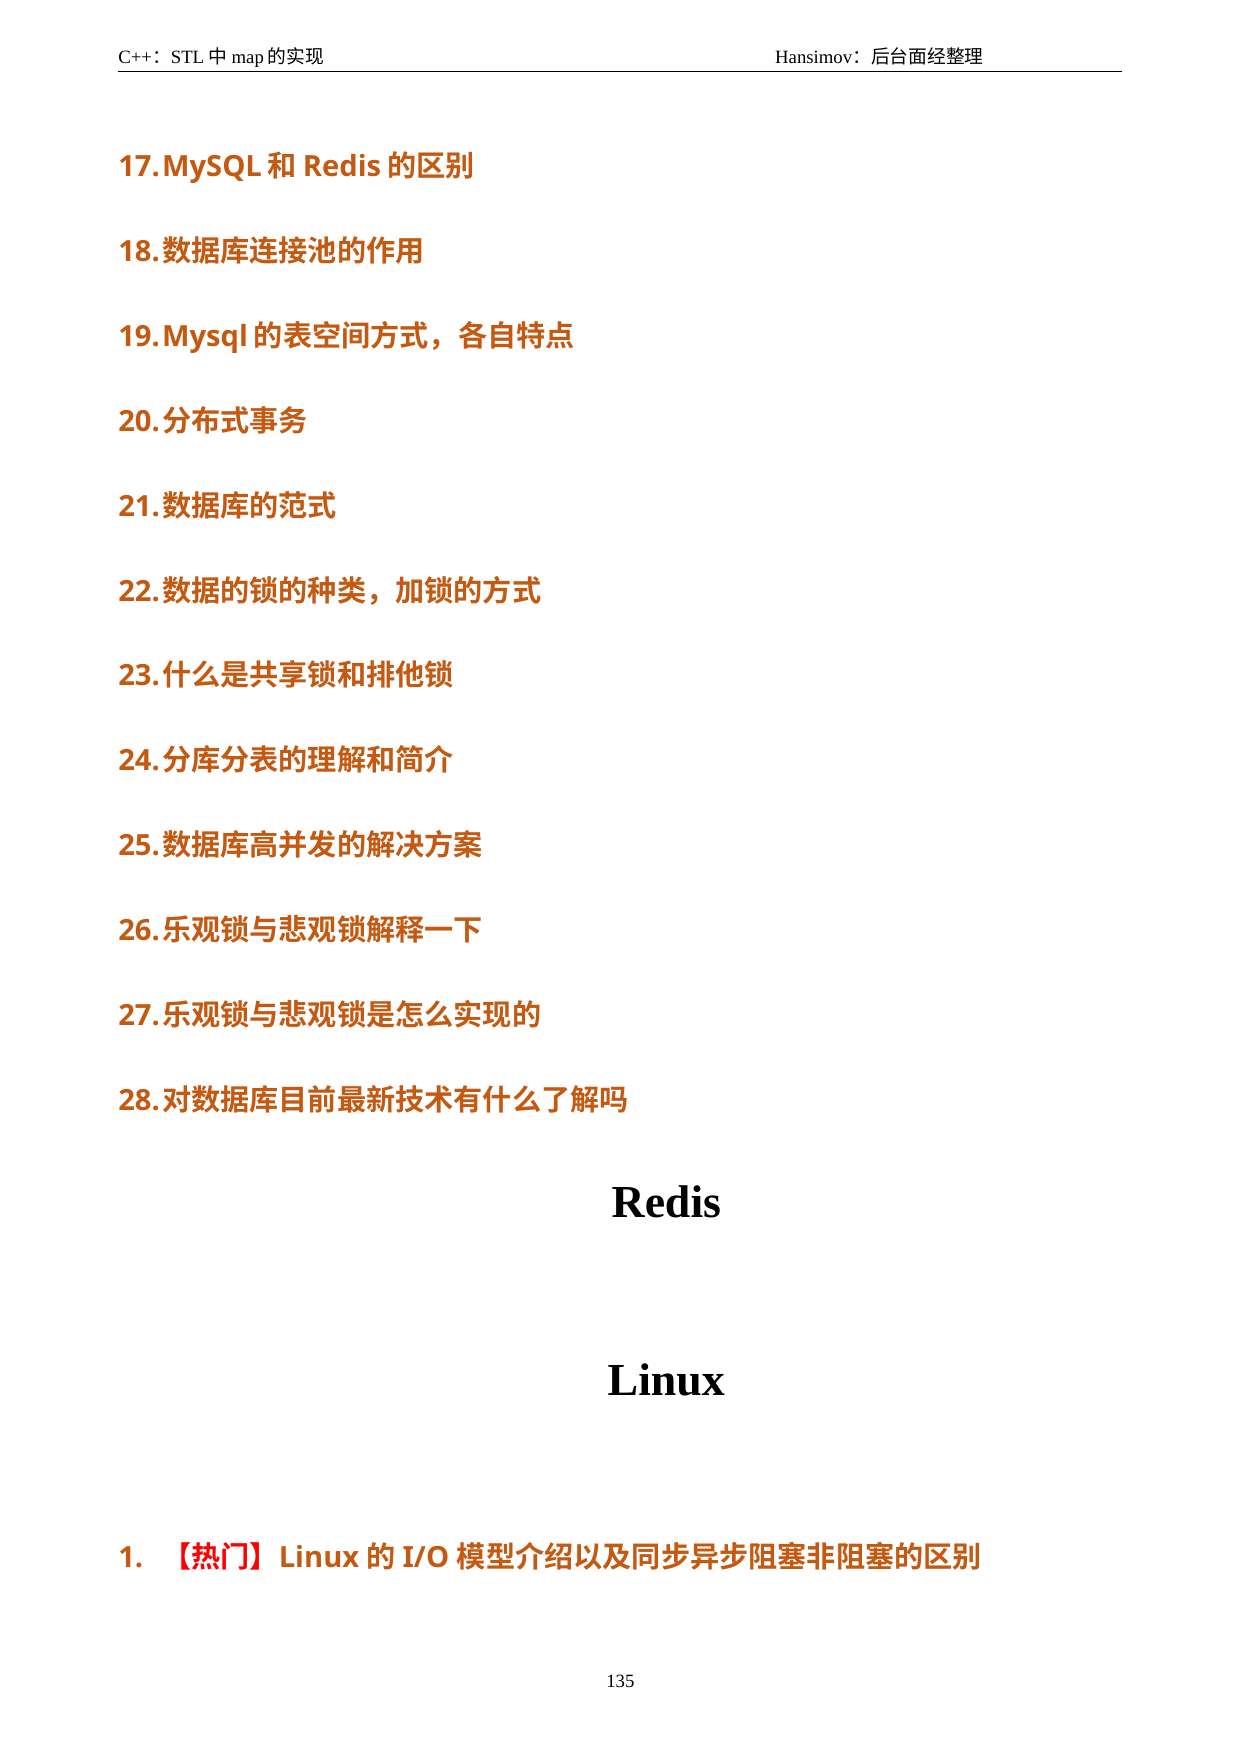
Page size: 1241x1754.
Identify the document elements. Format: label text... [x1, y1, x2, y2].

subtitle 数据库高并发的解决方案 [118, 809, 1097, 877]
subtitle 乐观锁与悲观锁解释一下 [118, 894, 1097, 962]
subtitle MySQL和Redis的区别 [118, 130, 1122, 198]
subtitle 【热门】Linux 的 I/O 模型介绍以及同步异步阻塞非阻塞的区别 [118, 1521, 1097, 1589]
subtitle 数据库的范式 [118, 469, 1097, 537]
subtitle 数据的锁的种类，加锁的方式 [118, 554, 1097, 622]
subtitle 分布式事务 [118, 384, 1097, 452]
subtitle 分库分表的理解和简介 [118, 724, 1097, 792]
subtitle Redis [118, 1167, 1122, 1235]
subtitle 什么是共享锁和排他锁 [118, 639, 1097, 707]
subtitle 对数据库目前最新技术有什么了解吗 [118, 1064, 1097, 1132]
subtitle 数据库连接池的作用 [118, 215, 1097, 283]
subtitle Mysql的表空间方式，各自特点 [118, 300, 1097, 368]
subtitle 乐观锁与悲观锁是怎么实现的 [118, 979, 1097, 1047]
subtitle Linux [118, 1345, 1122, 1413]
